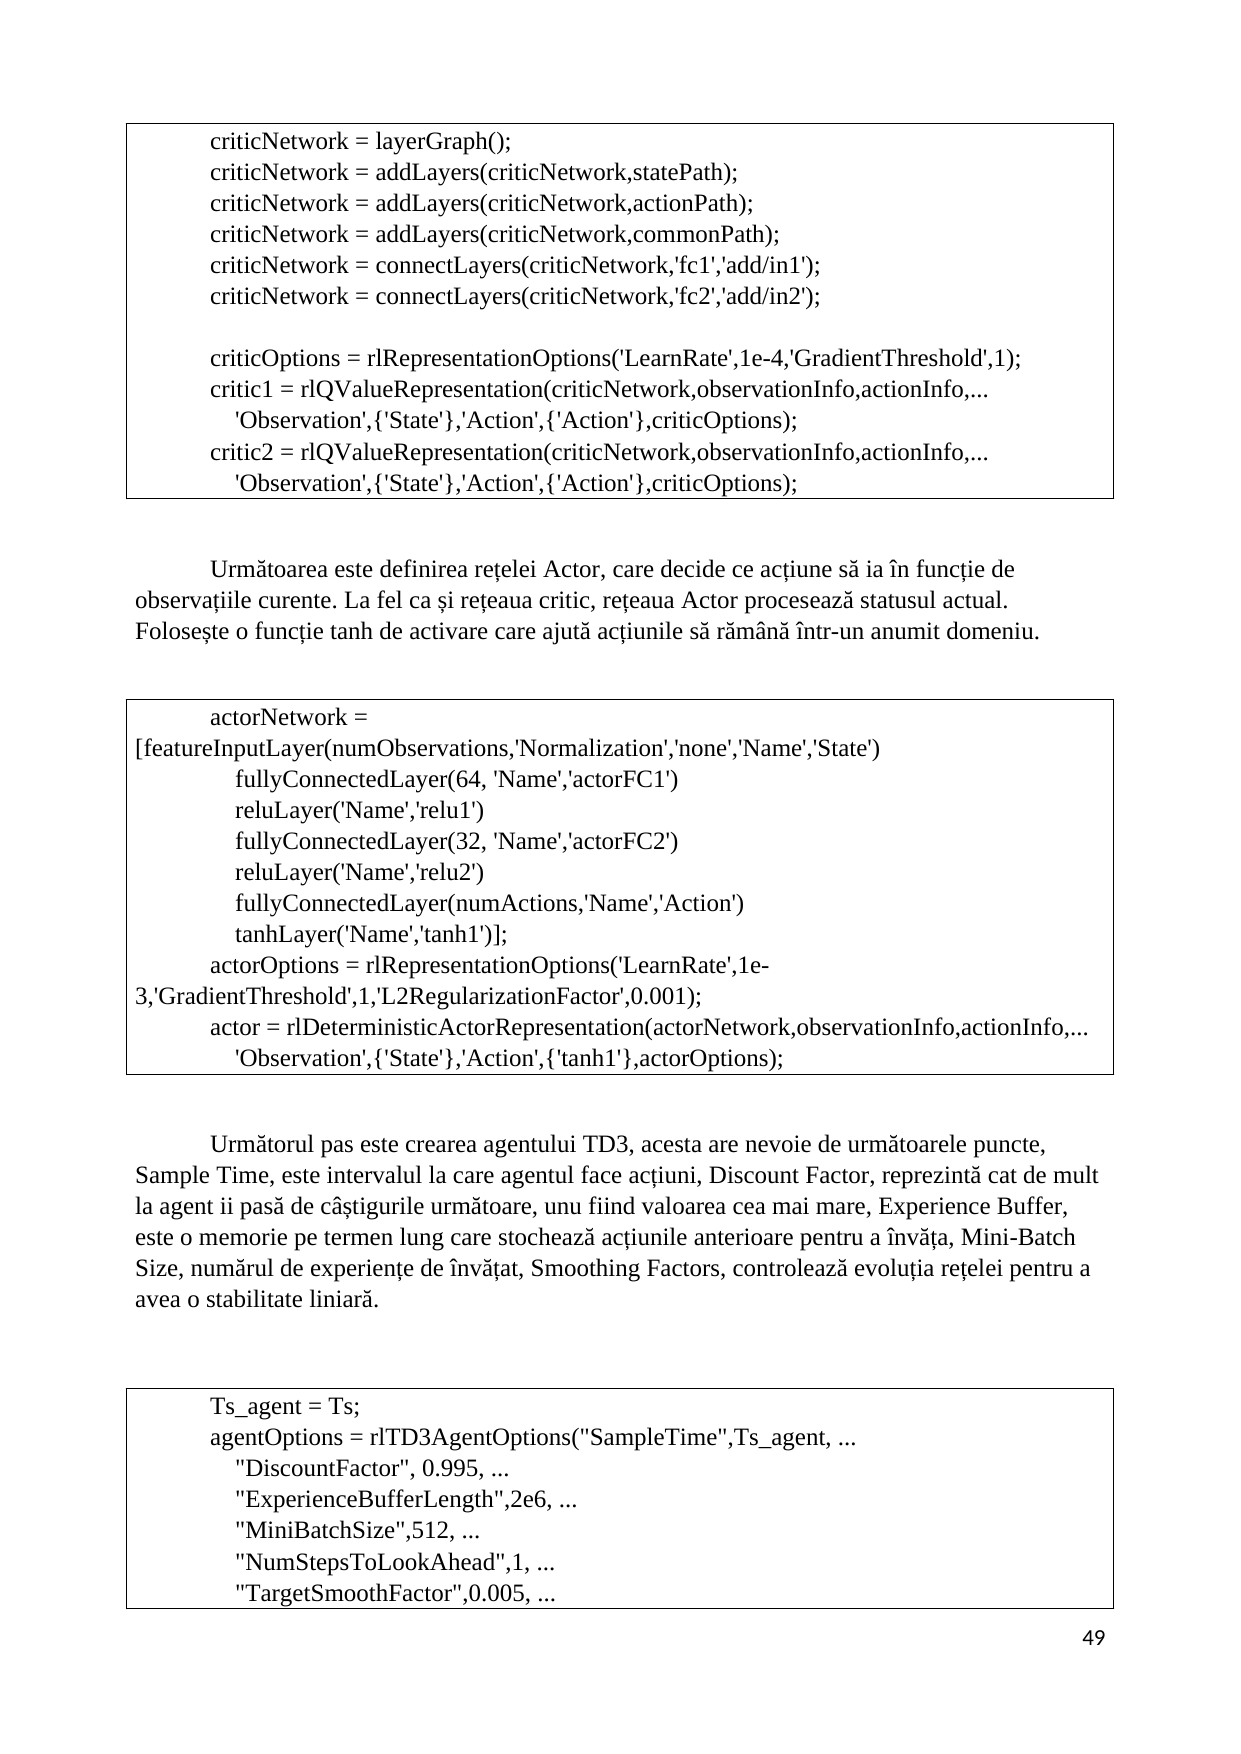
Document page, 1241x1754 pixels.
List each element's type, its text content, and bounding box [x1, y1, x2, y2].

text 'Observation',{'State'},'Action',{'Action'},criticOptions); [127, 464, 1113, 498]
text criticNetwork = connectLayers(criticNetwork,'fc1','add/in1'); [127, 247, 1113, 278]
text critic2 = rlQValueRepresentation(criticNetwork,observationInfo,actionInfo,... [127, 433, 1113, 464]
text actorOptions = rlRepresentationOptions('LearnRate',1e-3,'GradientThreshold',1,'L2RegularizationFactor',0.001); [127, 947, 1113, 1009]
text actorNetwork = [featureInputLayer(numObservations,'Normalization','none','Name','State') [127, 700, 1113, 761]
text critic1 = rlQValueRepresentation(criticNetwork,observationInfo,actionInfo,... [127, 371, 1113, 402]
text fullyConnectedLayer(64, 'Name','actorFC1') [127, 761, 1113, 792]
text "NumStepsToLookAhead",1, ... [127, 1543, 1113, 1574]
text criticNetwork = connectLayers(criticNetwork,'fc2','add/in2'); [127, 278, 1113, 310]
text criticOptions = rlRepresentationOptions('LearnRate',1e-4,'GradientThreshold',1); [127, 340, 1113, 371]
text actor = rlDeterministicActorRepresentation(actorNetwork,observationInfo,actionInfo,... [127, 1009, 1113, 1040]
text "DiscountFactor", 0.995, ... [127, 1450, 1113, 1481]
text criticNetwork = addLayers(criticNetwork,statePath); [127, 154, 1113, 185]
text "TargetSmoothFactor",0.005, ... [127, 1574, 1113, 1608]
text "ExperienceBufferLength",2e6, ... [127, 1481, 1113, 1512]
text reluLayer('Name','relu1') [127, 792, 1113, 823]
text criticNetwork = addLayers(criticNetwork,actionPath); [127, 185, 1113, 216]
text fullyConnectedLayer(numActions,'Name','Action') [127, 885, 1113, 916]
text 'Observation',{'State'},'Action',{'Action'},criticOptions); [127, 402, 1113, 433]
text 'Observation',{'State'},'Action',{'tanh1'},actorOptions); [127, 1040, 1113, 1074]
text "MiniBatchSize",512, ... [127, 1512, 1113, 1543]
text criticNetwork = layerGraph(); [127, 124, 1113, 154]
text Ts_agent = Ts; [127, 1389, 1113, 1419]
text tanhLayer('Name','tanh1')]; [127, 916, 1113, 947]
text Următoarea este definirea rețelei Actor, care decide ce acțiune să ia în funcție de observațiile curente. La fel ca și rețeaua critic, rețeaua Actor procesează statusul actual. Folosește o funcție tanh de activare care ajută acțiunile să rămână într-un anumit domeniu. [135, 554, 1105, 644]
text agentOptions = rlTD3AgentOptions("SampleTime",Ts_agent, ... [127, 1419, 1113, 1450]
text Următorul pas este crearea agentului TD3, acesta are nevoie de următoarele puncte, Sample Time, este intervalul la care agentul face acțiuni, Discount Factor, reprezintă cat de mult la agent ii pasă de câștigurile următoare, unu fiind valoarea cea mai mare, Experience Buffer, este o memorie pe termen lung care stochează acțiunile anterioare pentru a învăța, Mini-Batch Size, numărul de experiențe de învățat, Smoothing Factors, controlează evoluția rețelei pentru a avea o stabilitate liniară. [135, 1129, 1105, 1313]
text criticNetwork = addLayers(criticNetwork,commonPath); [127, 216, 1113, 247]
text fullyConnectedLayer(32, 'Name','actorFC2') [127, 823, 1113, 854]
text reluLayer('Name','relu2') [127, 854, 1113, 885]
